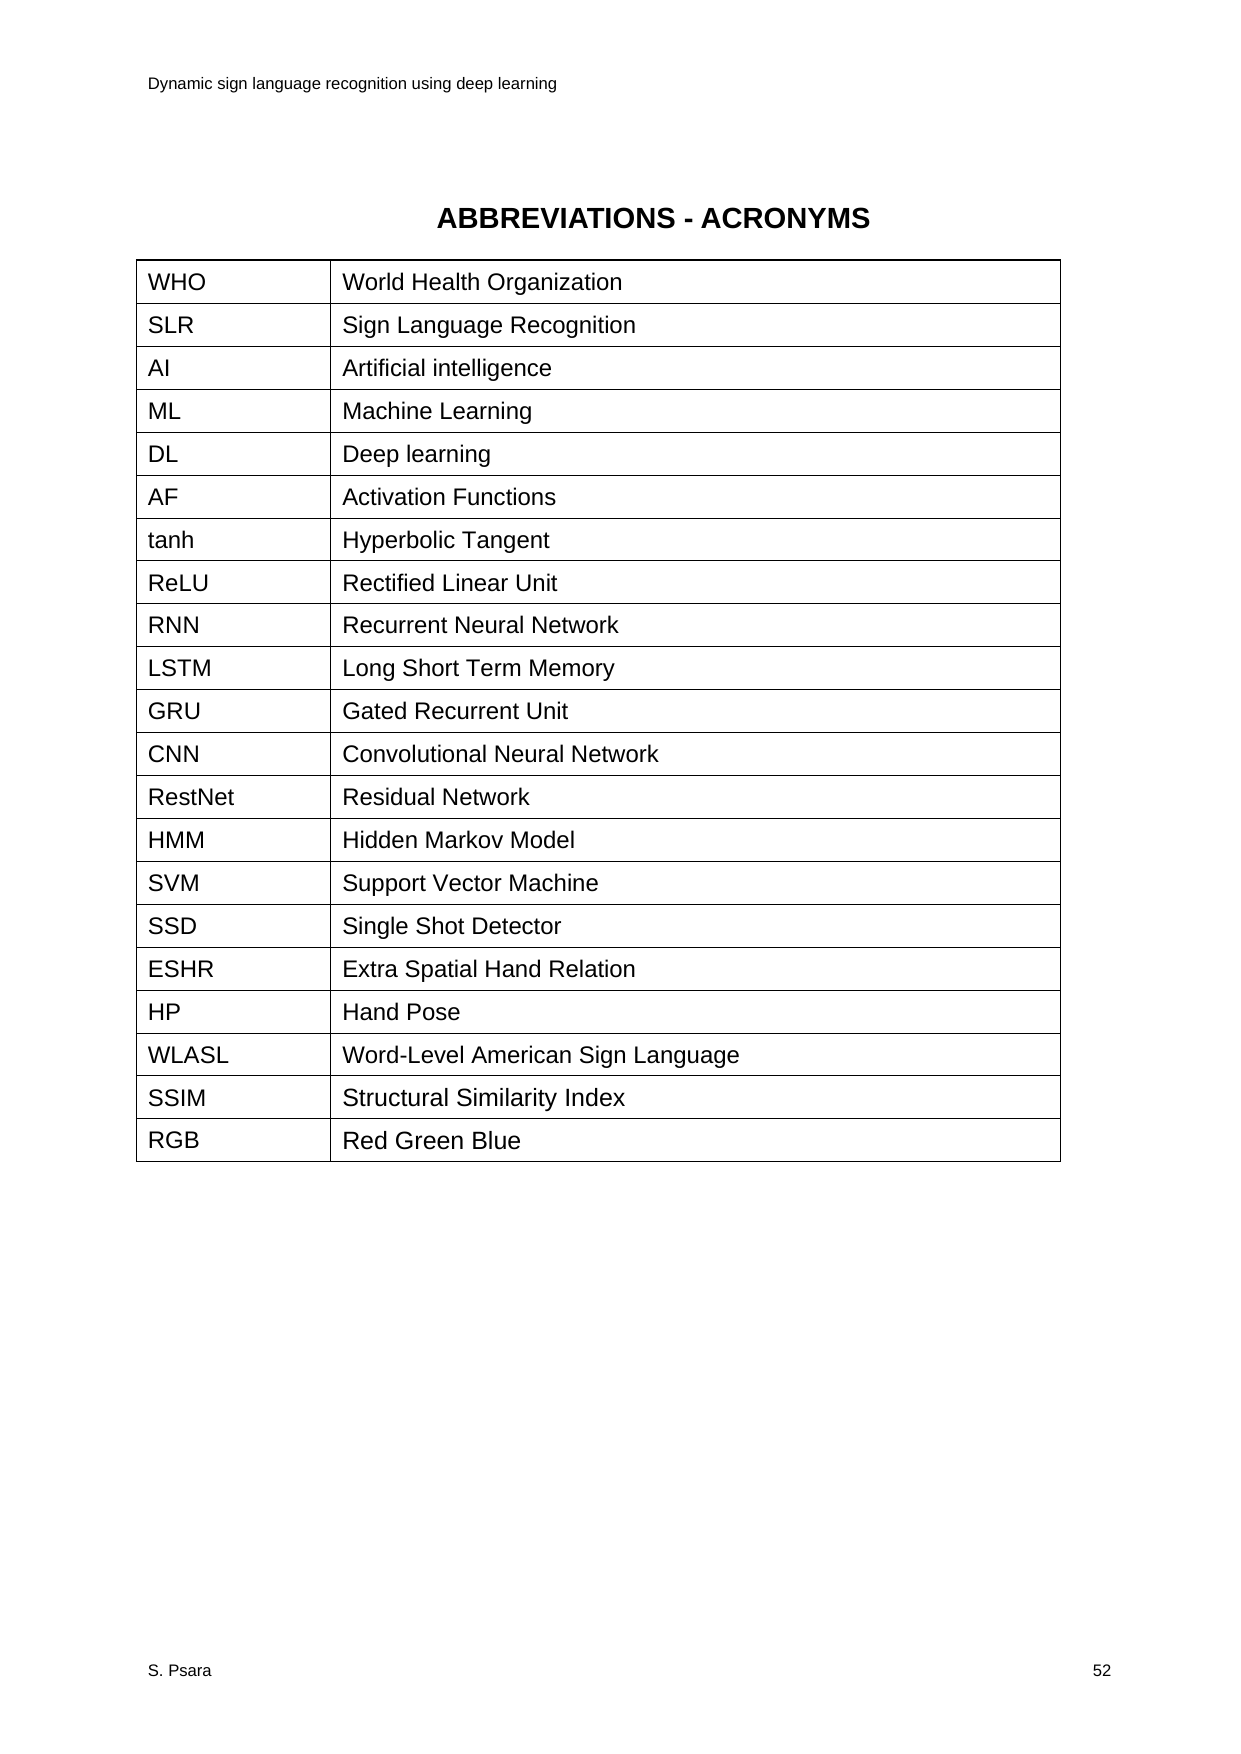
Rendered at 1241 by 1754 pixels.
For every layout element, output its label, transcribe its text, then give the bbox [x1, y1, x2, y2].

table_cell Residual Network [331, 776, 1060, 818]
table_cell Red Green Blue [331, 1119, 1060, 1161]
table_cell CNN [137, 733, 330, 775]
table_cell SLR [137, 304, 330, 346]
table_cell tanh [137, 519, 330, 560]
table_cell DL [137, 433, 330, 475]
table_cell SSIM [137, 1076, 330, 1118]
table_cell RestNet [137, 776, 330, 818]
table_cell ML [137, 390, 330, 432]
subtitle ABBREVIATIONS - ACRONYMS [185, 201, 1122, 234]
table_cell Machine Learning [331, 390, 1060, 432]
table_cell Hyperbolic Tangent [331, 519, 1060, 560]
table_cell Deep learning [331, 433, 1060, 475]
table_cell RGB [137, 1119, 330, 1161]
table_cell AI [137, 347, 330, 389]
table_cell AF [137, 476, 330, 517]
table_cell Structural Similarity Index [331, 1076, 1060, 1118]
table_cell Rectified Linear Unit [331, 561, 1060, 603]
table_cell Single Shot Detector [331, 905, 1060, 947]
table_header WHO [137, 261, 330, 303]
table_cell RNN [137, 604, 330, 646]
table_cell Activation Functions [331, 476, 1060, 517]
table_cell Sign Language Recognition [331, 304, 1060, 346]
table_cell Recurrent Neural Network [331, 604, 1060, 646]
table_cell Hidden Markov Model [331, 819, 1060, 861]
table_cell Support Vector Machine [331, 862, 1060, 904]
table_cell HP [137, 991, 330, 1032]
table_cell Gated Recurrent Unit [331, 690, 1060, 732]
table_cell Extra Spatial Hand Relation [331, 948, 1060, 989]
table_cell WLASL [137, 1034, 330, 1075]
table_cell ESHR [137, 948, 330, 989]
table_cell SVM [137, 862, 330, 904]
table_header World Health Organization [331, 261, 1060, 303]
table_cell HMM [137, 819, 330, 861]
table_cell LSTM [137, 647, 330, 689]
table_cell Convolutional Neural Network [331, 733, 1060, 775]
table_cell Word-Level American Sign Language [331, 1034, 1060, 1075]
table_cell GRU [137, 690, 330, 732]
table_cell ReLU [137, 561, 330, 603]
table_cell SSD [137, 905, 330, 947]
table_cell Artificial intelligence [331, 347, 1060, 389]
table_cell Long Short Term Memory [331, 647, 1060, 689]
table_cell Hand Pose [331, 991, 1060, 1032]
